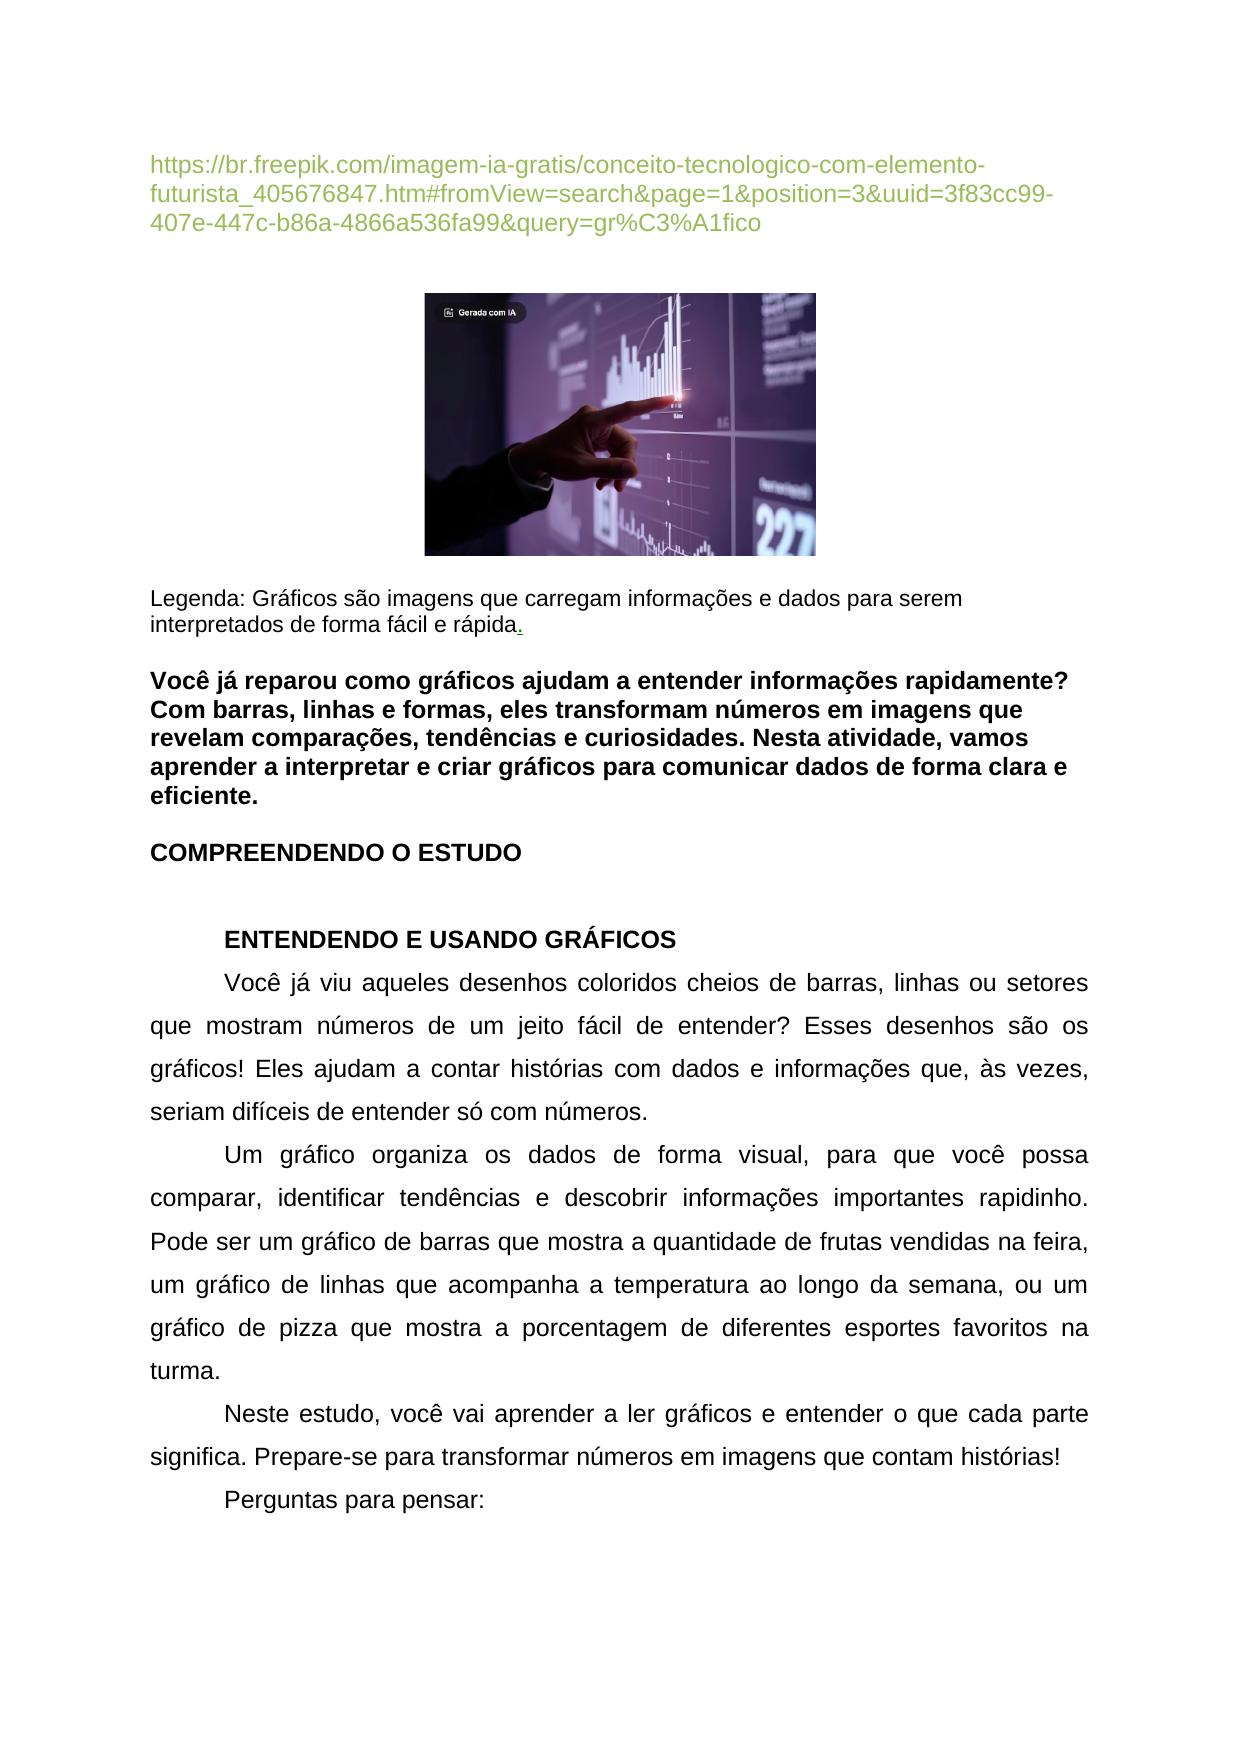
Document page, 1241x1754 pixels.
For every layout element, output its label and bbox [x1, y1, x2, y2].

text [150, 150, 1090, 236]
picture [424, 293, 816, 556]
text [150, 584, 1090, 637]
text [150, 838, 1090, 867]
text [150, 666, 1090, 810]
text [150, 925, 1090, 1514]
